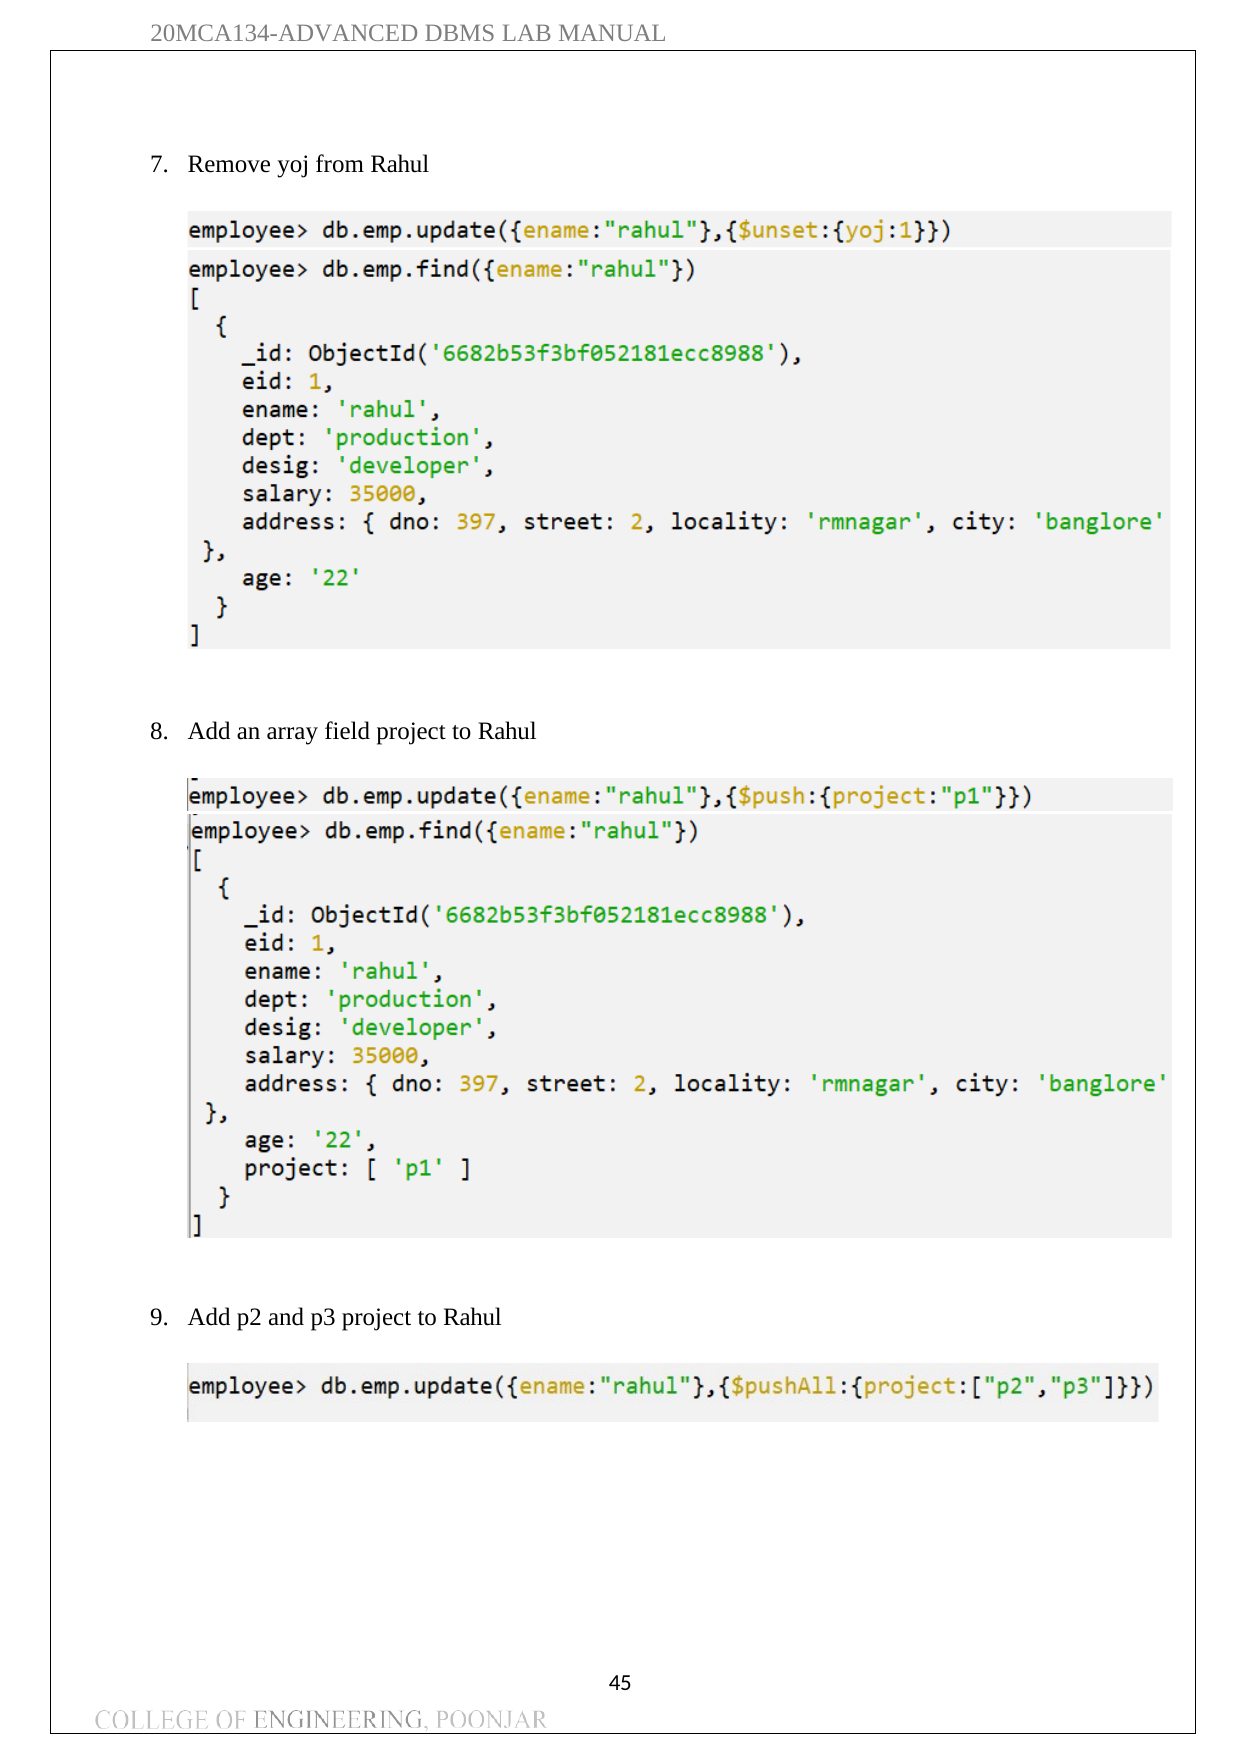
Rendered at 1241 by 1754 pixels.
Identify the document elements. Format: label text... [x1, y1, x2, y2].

picture [187, 778, 1173, 811]
picture [95, 1710, 246, 1729]
picture [187, 814, 1172, 1238]
picture [253, 1710, 548, 1732]
list Add an array field project to Rahul [150, 716, 1195, 745]
picture [187, 1363, 1159, 1422]
picture [187, 211, 1172, 649]
list Add p2 and p3 project to Rahul [150, 1302, 1195, 1331]
list Remove yoj from Rahul [150, 149, 1195, 178]
